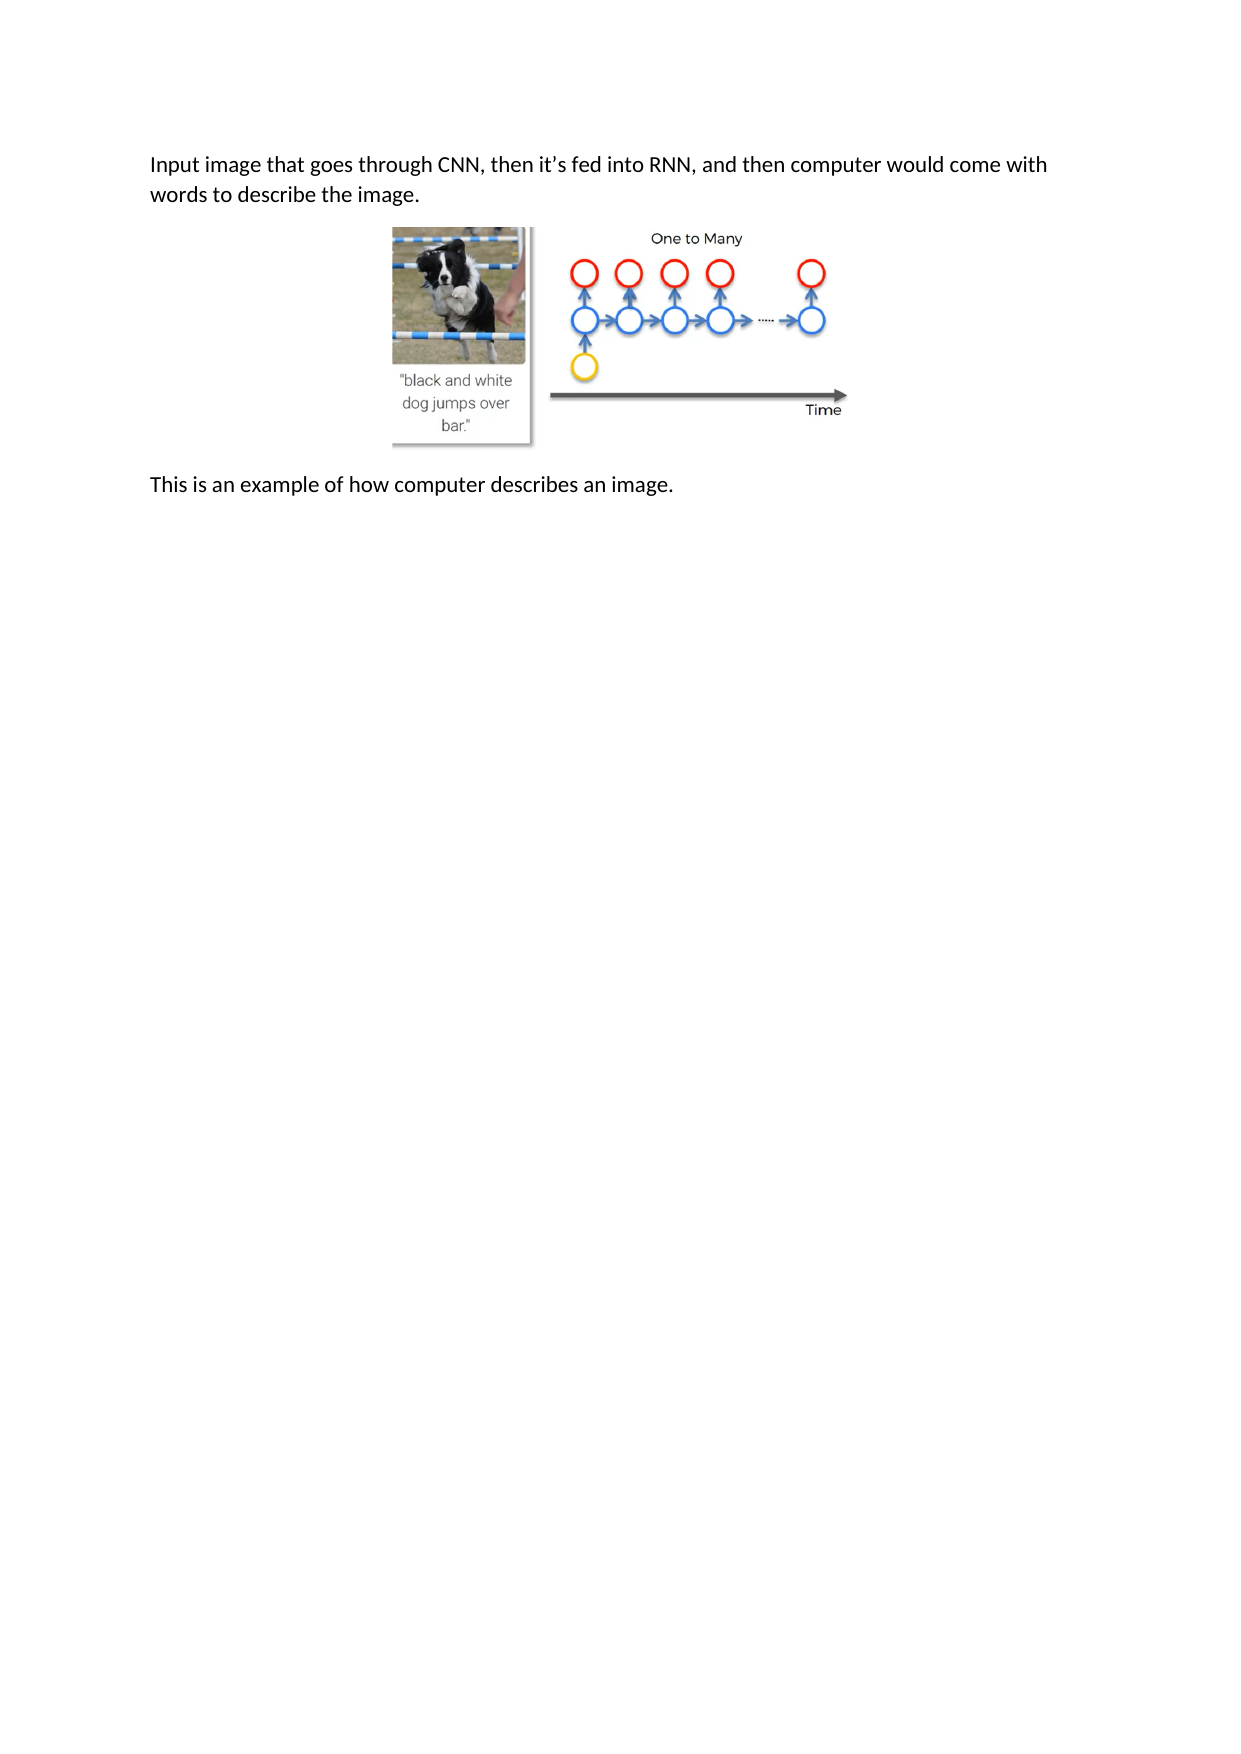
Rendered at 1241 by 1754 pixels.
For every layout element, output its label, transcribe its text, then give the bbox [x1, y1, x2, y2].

text Input image that goes through CNN, then it’s fed into RNN, and then computer would come with words to describe the image. [150, 150, 1090, 208]
text This is an example of how computer describes an image. [150, 470, 1090, 498]
picture [392, 227, 849, 451]
